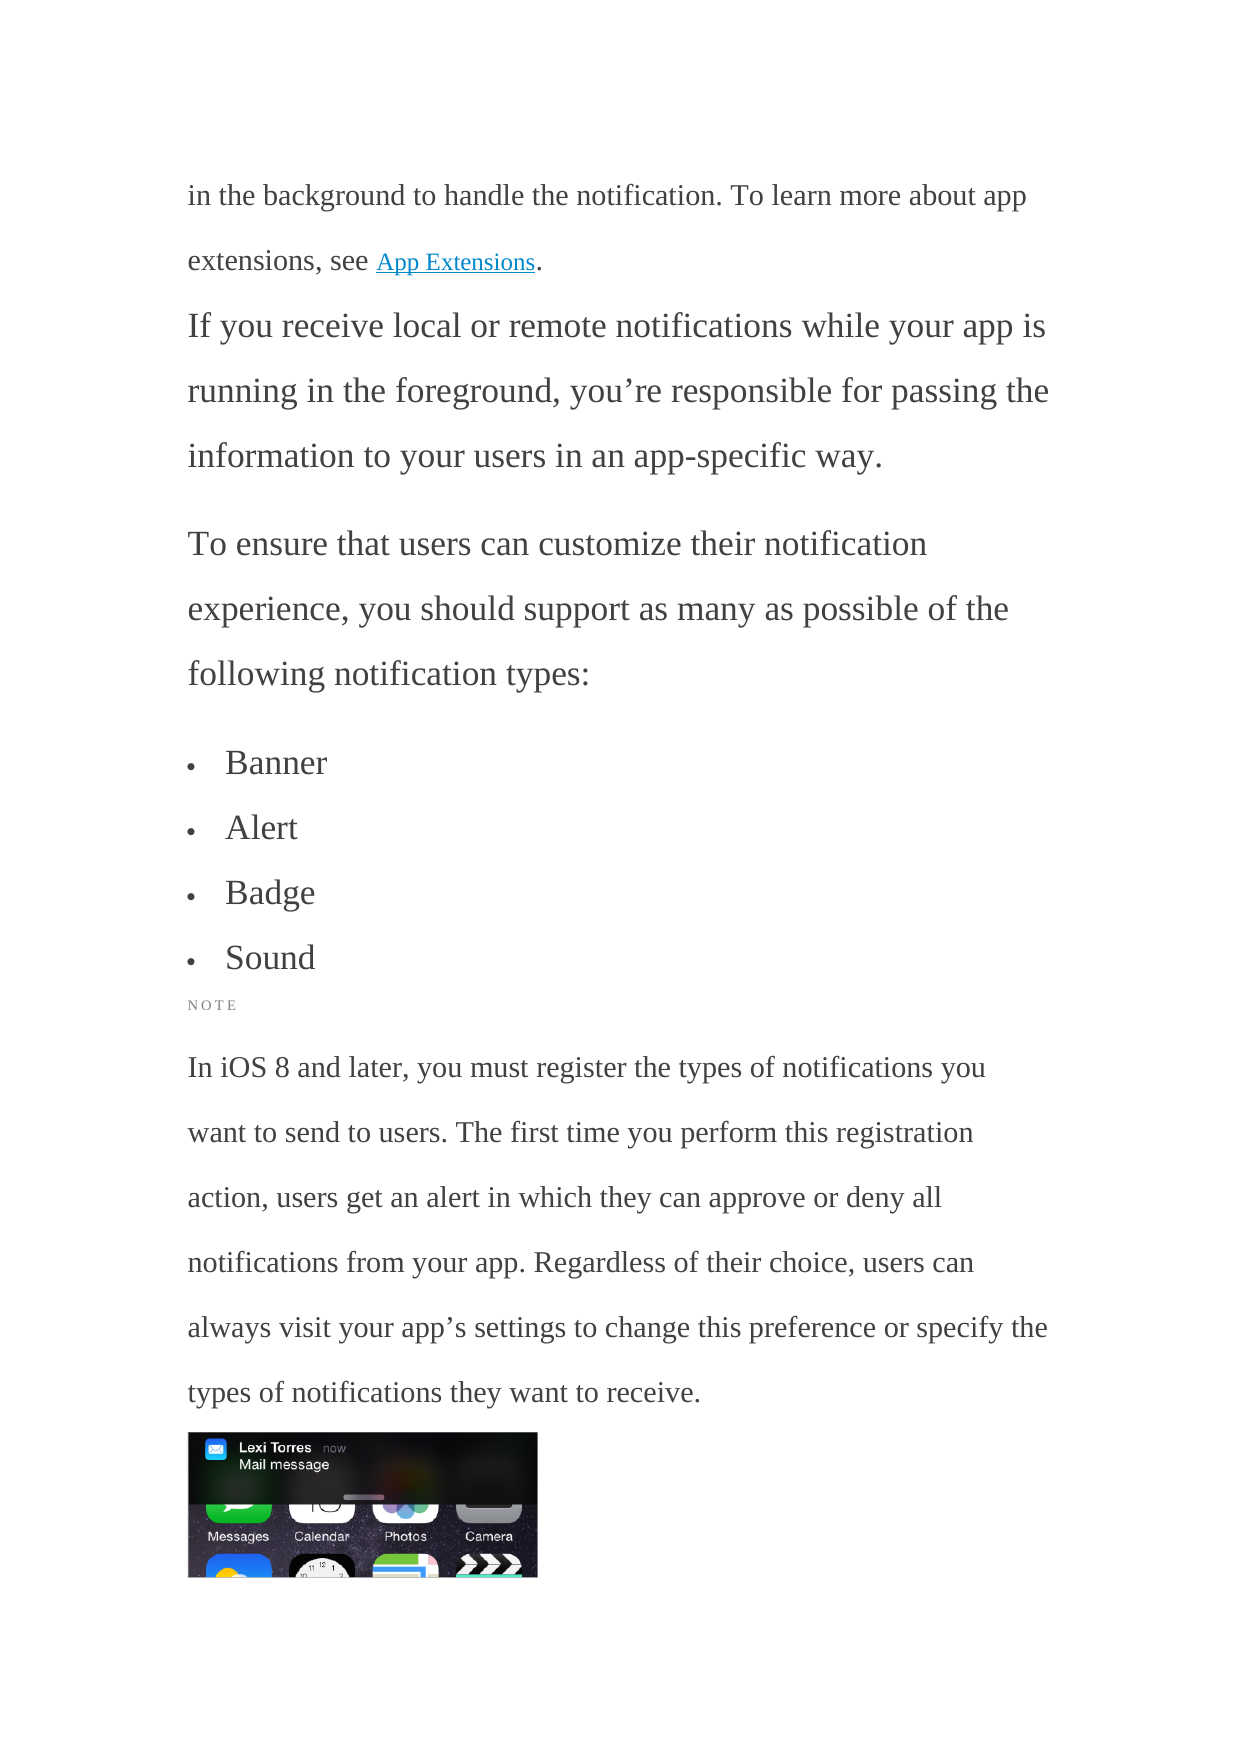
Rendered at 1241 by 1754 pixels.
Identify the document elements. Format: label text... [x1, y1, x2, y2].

list Banner [187, 729, 1053, 794]
text If you receive local or remote notifications while your app is running in the foreground, you’re responsible for passing the information to your users in an app-specific way. [187, 292, 1053, 487]
text In iOS 8 and later, you must register the types of notifications you want to send to users. The first time you perform this registration action, users get an alert in which they can approve or deny all notifications from your app. Regardless of their choice, users can always visit your app’s settings to change this preference or specify the types of notifications they want to receive. [187, 1034, 1053, 1424]
list Sound [187, 924, 1053, 989]
text NOTE [187, 989, 1053, 1021]
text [187, 162, 1053, 292]
text To ensure that users can customize their notification experience, you should support as many as possible of the following notification types: [187, 510, 1053, 705]
list Alert [187, 794, 1053, 859]
picture [187, 1432, 538, 1578]
list Badge [187, 859, 1053, 924]
